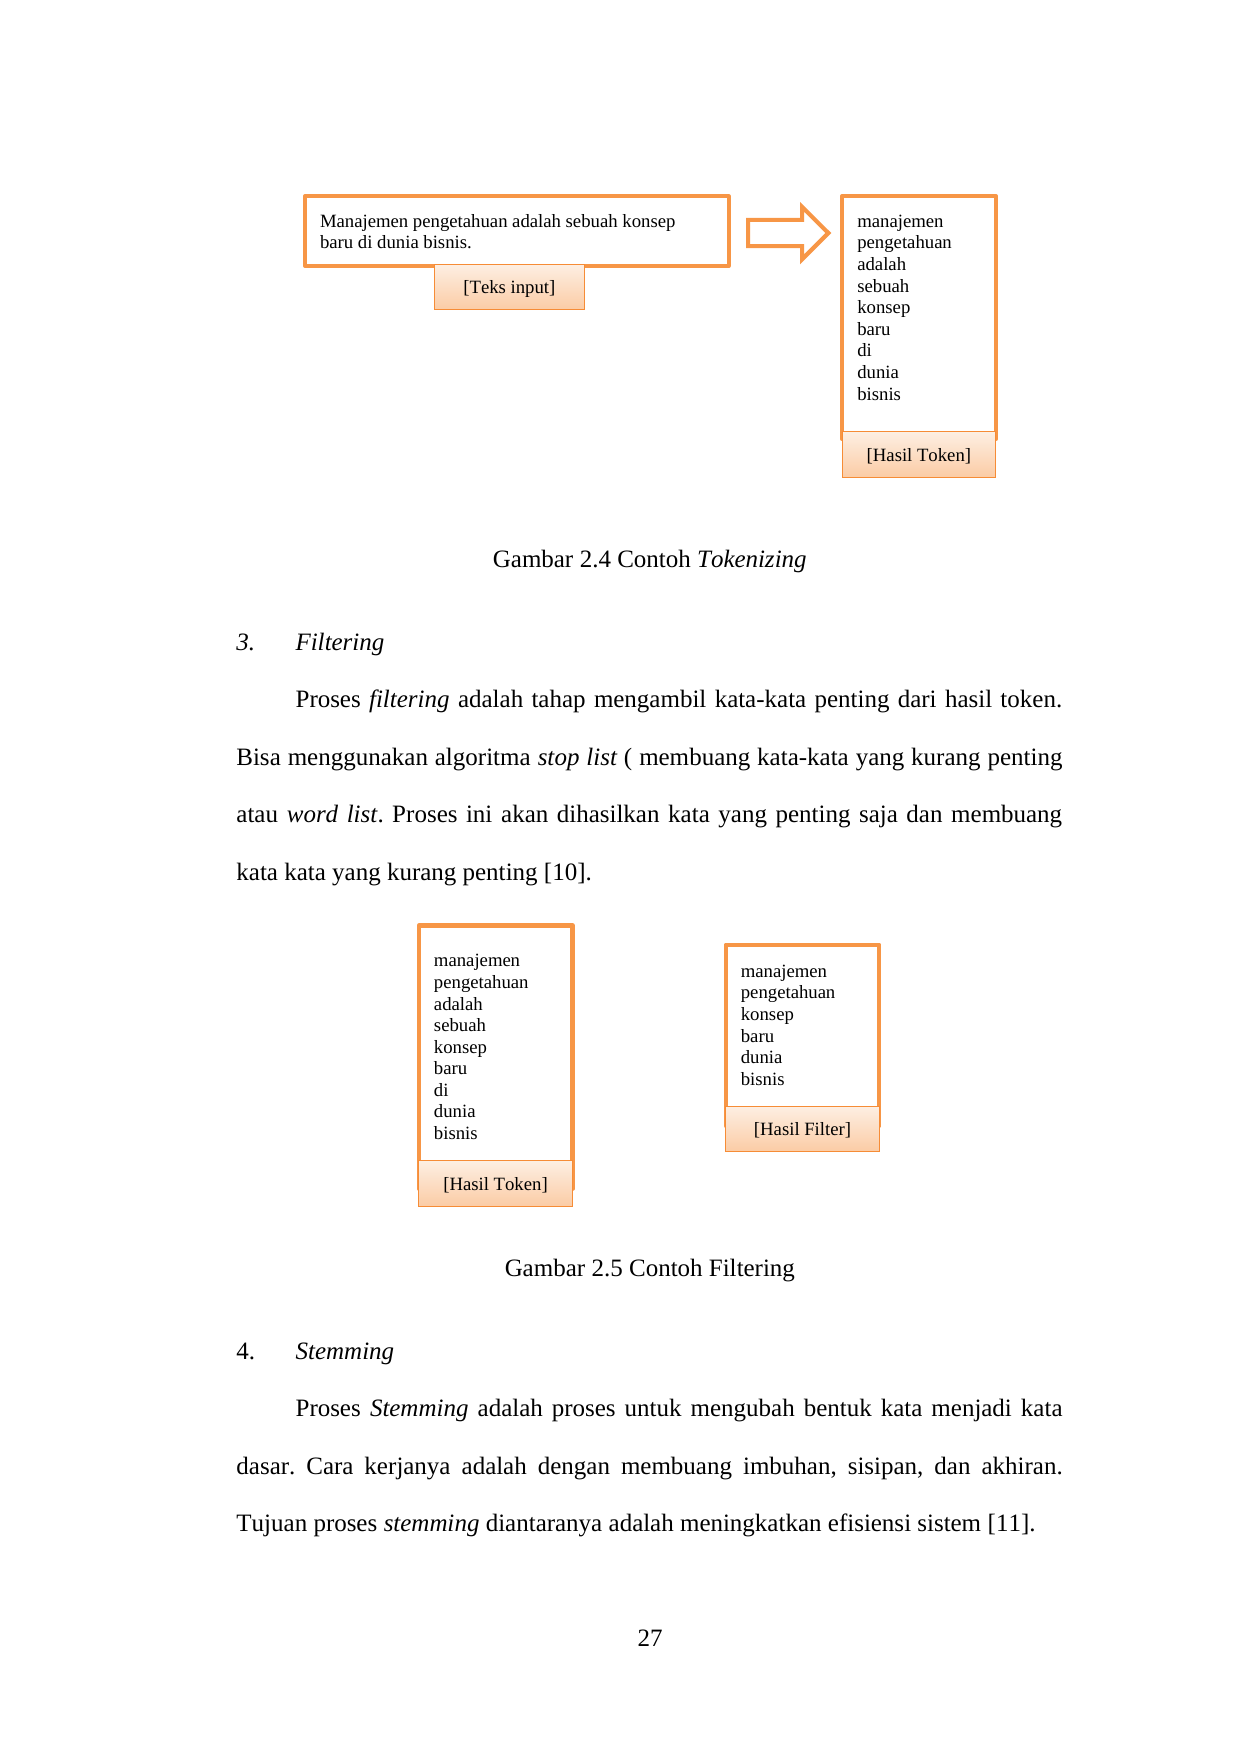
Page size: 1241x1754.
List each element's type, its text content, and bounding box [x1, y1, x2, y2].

text Gambar 2.4 Contoh Tokenizing [236, 544, 1063, 573]
text Proses filtering adalah tahap mengambil kata-kata penting dari hasil token. Bisa menggunakan algoritma stop list ( membuang kata-kata yang kurang penting atau word list. Proses ini akan dihasilkan kata yang penting saja dan membuang kata kata yang kurang penting. [236, 684, 1063, 886]
text Proses Stemming adalah proses untuk mengubah bentuk kata menjadi kata dasar. Cara kerjanya adalah dengan membuang imbuhan, sisipan, dan akhiran. Tujuan proses stemming diantaranya adalah meningkatkan efisiensi sistem. [236, 1393, 1063, 1537]
list Stemming [236, 1336, 1063, 1364]
text Gambar 2.5 Contoh Filtering [236, 1253, 1063, 1282]
list Filtering [236, 627, 1063, 656]
